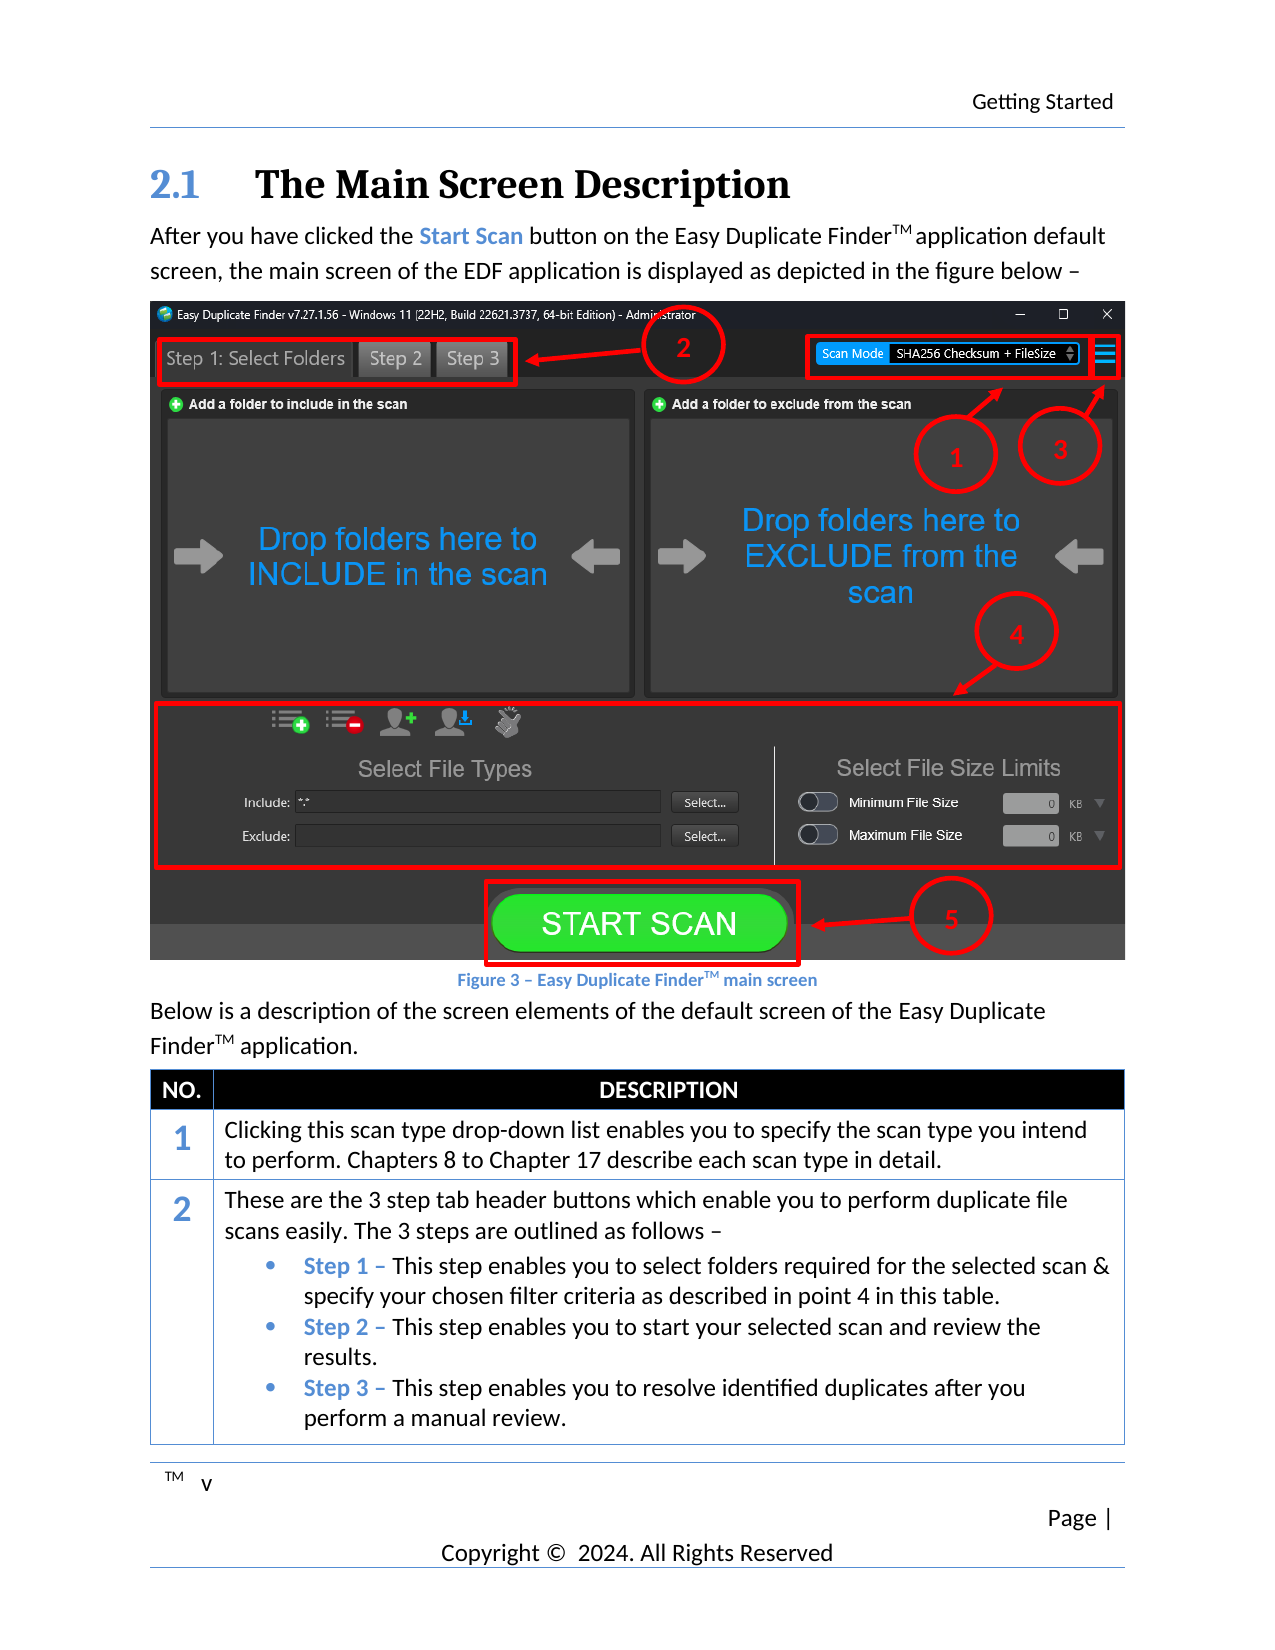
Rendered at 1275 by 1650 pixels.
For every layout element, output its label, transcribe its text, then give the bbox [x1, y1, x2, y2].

table_header NO. [151, 1070, 213, 1109]
picture [150, 301, 1125, 960]
table_cell 1 [151, 1110, 213, 1179]
text Figure 3 – Easy Duplicate FinderTM main screen [150, 968, 1125, 991]
table_cell These are the 3 step tab header buttons which enable you to perform duplicate file scans easily. The 3 steps are outlined as follows – Step 1 – This step enables you to select folders required for the selected scan & specify your chosen filter criteria as described in point 4 in this table. Step 2 – This step enables you to start your selected scan and review the results. Step 3 – This step enables you to resolve identified duplicates after you perform a manual review. [214, 1180, 1124, 1444]
table_cell Clicking this scan type drop-down list enables you to specify the scan type you intend to perform. Chapters 8 to Chapter 17 describe each scan type in detail. [214, 1110, 1124, 1179]
table_cell 2 [151, 1180, 213, 1444]
text After you have clicked the Start Scan button on the Easy Duplicate FinderTM application default screen, the main screen of the EDF application is displayed as depicted in the figure below – [150, 220, 1125, 286]
picture [488, 884, 796, 960]
table_header DESCRIPTION [214, 1070, 1124, 1109]
subtitle The Main Screen Description [150, 161, 1125, 209]
text Below is a description of the screen elements of the default screen of the TM application. [150, 995, 1125, 1060]
